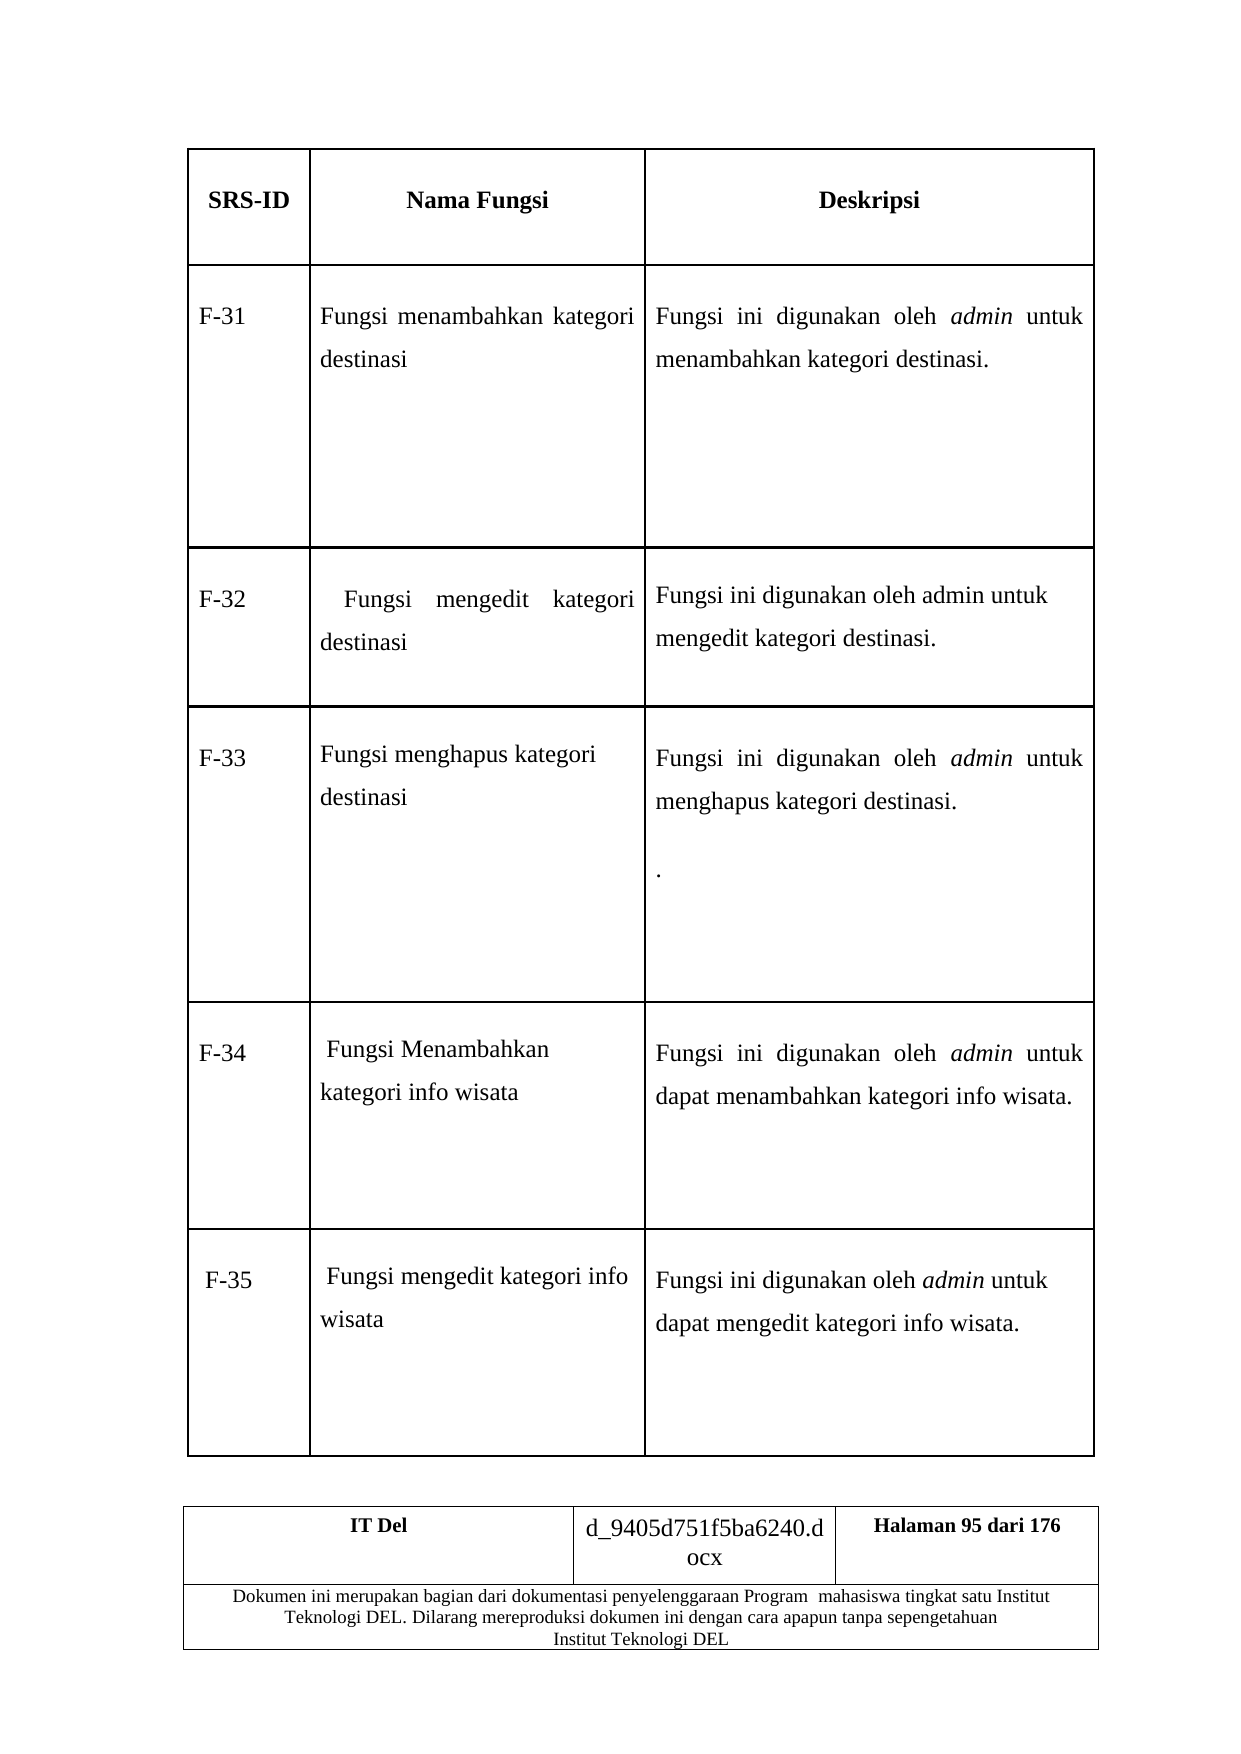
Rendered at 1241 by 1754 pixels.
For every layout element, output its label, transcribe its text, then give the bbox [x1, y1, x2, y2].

table_cell F-34 [189, 1003, 309, 1228]
table_cell Deskripsi [646, 150, 1093, 264]
table_cell SRS-ID [189, 150, 309, 264]
table_cell Fungsi ini digunakan oleh admin untuk dapat mengedit kategori info wisata. [646, 1230, 1093, 1455]
table_cell Nama Fungsi [311, 150, 644, 264]
table_cell Fungsi ini digunakan oleh admin untuk menghapus kategori destinasi. . [646, 708, 1093, 1001]
table_cell F-35 [189, 1230, 309, 1455]
table_cell F-32 [189, 549, 309, 705]
table_cell Fungsi mengedit kategori info wisata [311, 1230, 644, 1455]
table_cell Fungsi ini digunakan oleh admin untuk mengedit kategori destinasi. [646, 549, 1093, 705]
table_cell Fungsi Menambahkan kategori info wisata [311, 1003, 644, 1228]
table_cell F-33 [189, 708, 309, 1001]
table_cell Fungsi mengedit kategori destinasi [311, 549, 644, 705]
table_cell Fungsi ini digunakan oleh admin untuk menambahkan kategori destinasi. [646, 266, 1093, 546]
table_cell Fungsi ini digunakan oleh admin untuk dapat menambahkan kategori info wisata. [646, 1003, 1093, 1228]
table_cell Fungsi menambahkan kategori destinasi [311, 266, 644, 546]
table_cell F-31 [189, 266, 309, 546]
table_cell Fungsi menghapus kategori destinasi [311, 708, 644, 1001]
